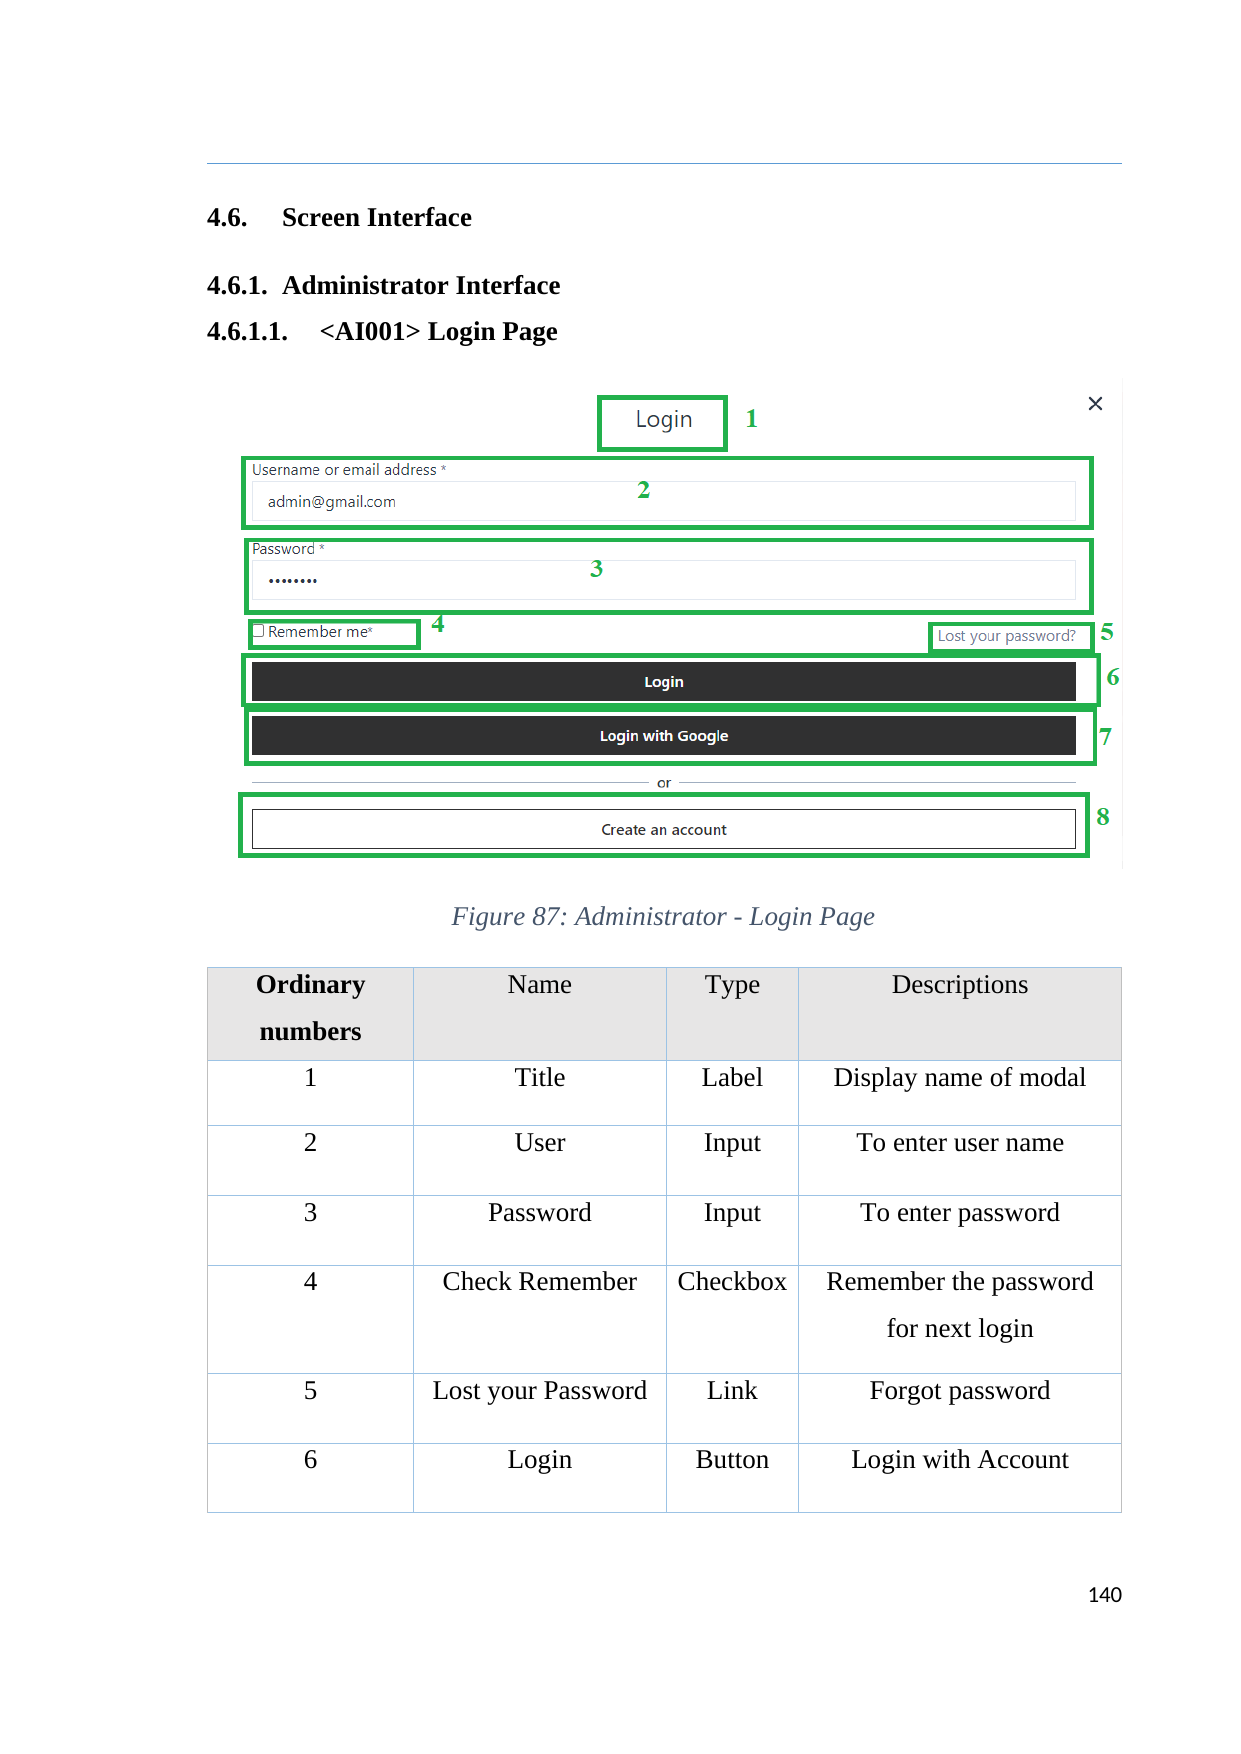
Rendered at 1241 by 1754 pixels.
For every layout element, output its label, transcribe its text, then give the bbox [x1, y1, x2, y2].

list <AI001> Login Page [207, 316, 1122, 347]
table_cell 5 [208, 1374, 413, 1442]
table_cell Input [667, 1126, 798, 1195]
table_cell Label [667, 1061, 798, 1125]
table_cell Link [667, 1374, 798, 1442]
table_header Descriptions [799, 968, 1121, 1060]
table_cell Login with Account [799, 1444, 1121, 1512]
table_cell To enter password [799, 1196, 1121, 1264]
table_cell Password [414, 1196, 666, 1264]
table_cell 4 [208, 1266, 413, 1373]
table_cell 6 [208, 1444, 413, 1512]
table_cell To enter user name [799, 1126, 1121, 1195]
table_cell Display name of modal [799, 1061, 1121, 1125]
table_cell Input [667, 1196, 798, 1264]
table_cell 2 [208, 1126, 413, 1195]
picture [206, 378, 1123, 869]
text Figure 87: Administrator - Login Page [207, 900, 1122, 931]
table_cell 1 [208, 1061, 413, 1125]
table_cell Lost your Password [414, 1374, 666, 1442]
table_cell Check Remember [414, 1266, 666, 1373]
table_cell Checkbox [667, 1266, 798, 1373]
table_cell User [414, 1126, 666, 1195]
table_cell 3 [208, 1196, 413, 1264]
list Screen Interface [207, 201, 1122, 232]
table_cell Title [414, 1061, 666, 1125]
table_cell Remember the password for next login [799, 1266, 1121, 1373]
table_header Type [667, 968, 798, 1060]
table_header Name [414, 968, 666, 1060]
table_cell Forgot password [799, 1374, 1121, 1442]
table_cell Login [414, 1444, 666, 1512]
list Administrator Interface [207, 269, 1122, 300]
table_cell Button [667, 1444, 798, 1512]
table_header Ordinary numbers [208, 968, 413, 1060]
